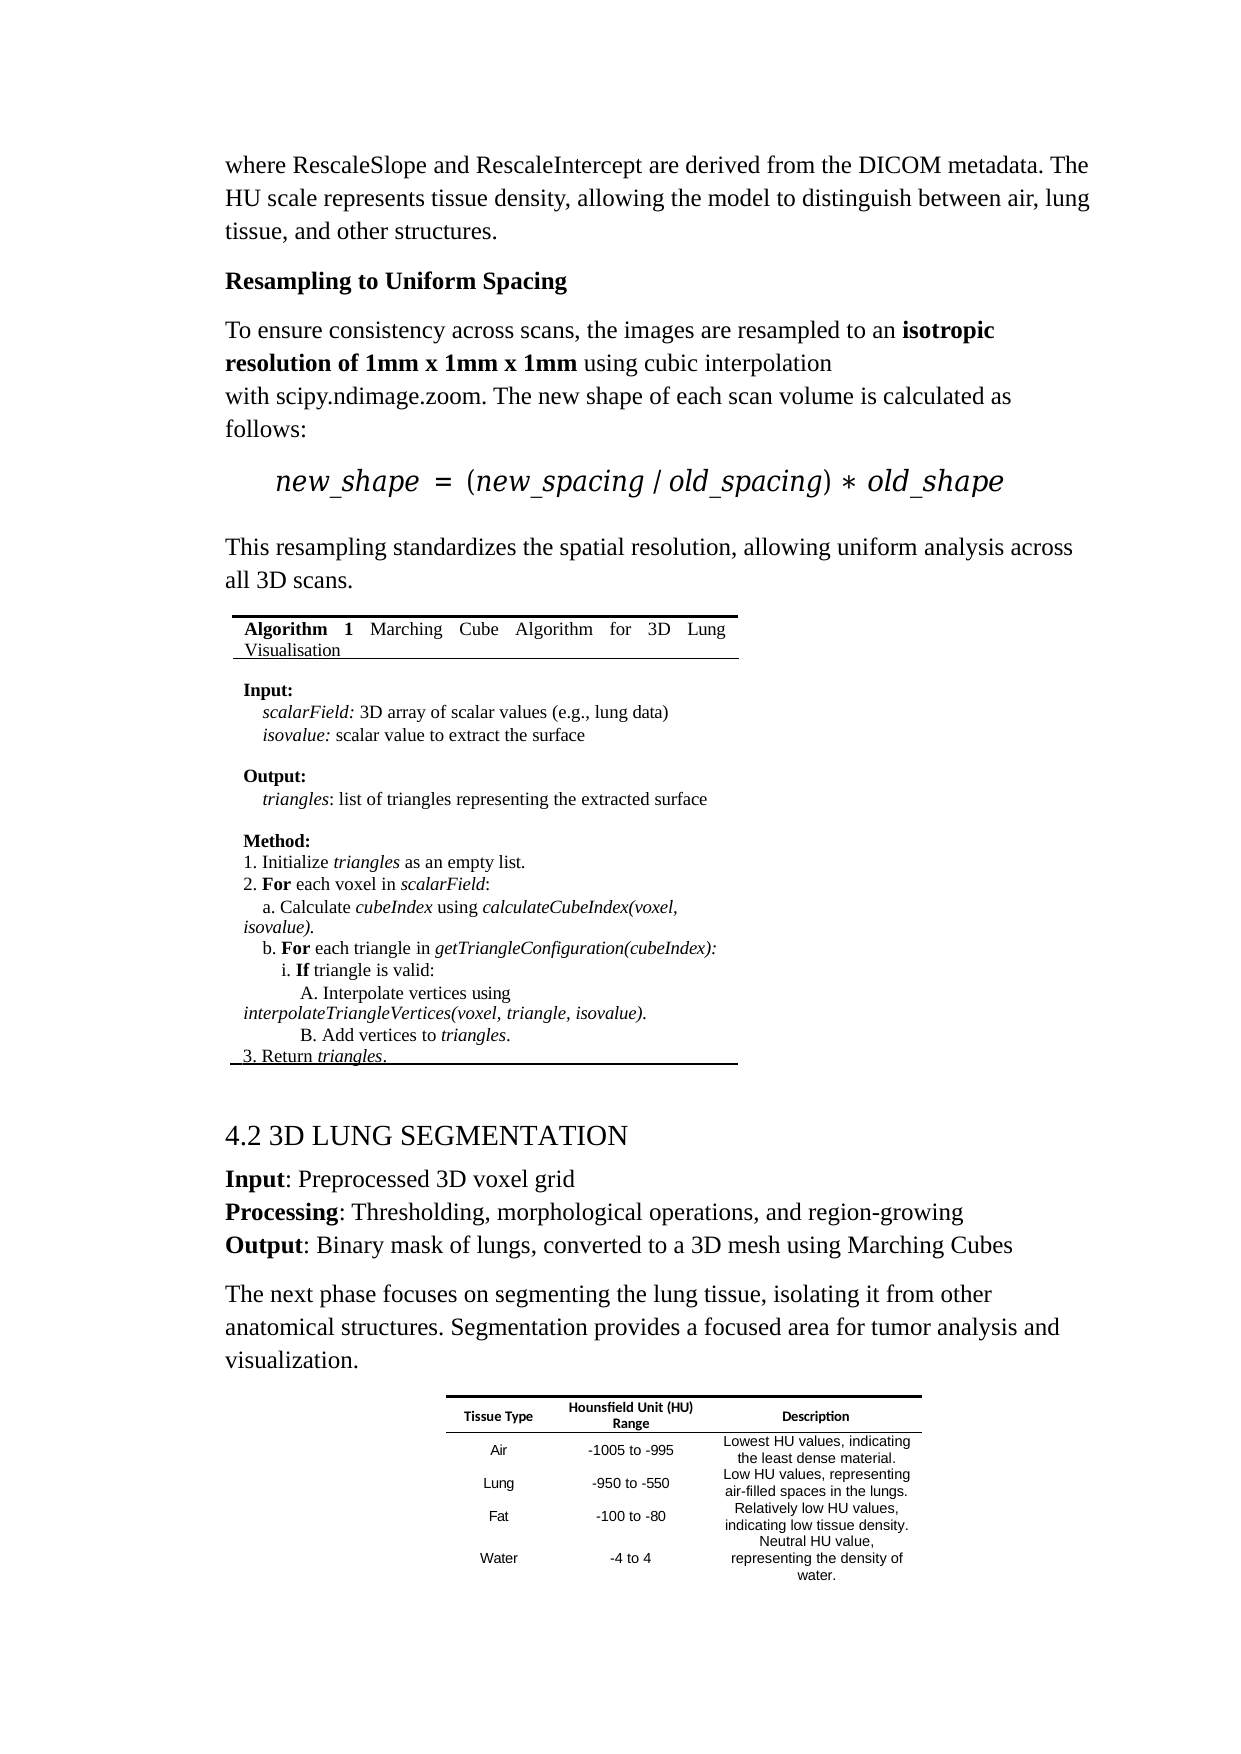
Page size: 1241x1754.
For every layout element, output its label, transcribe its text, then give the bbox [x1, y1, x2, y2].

table_cell Low HU values, representing air-filled spaces in the lungs. [709, 1466, 922, 1500]
text To ensure consistency across scans, the images are resampled to an isotropic resolution of 1mm x 1mm x 1mm using cubic interpolation with scipy.ndimage.zoom. The new shape of each scan volume is calculated as follows: [225, 315, 1090, 443]
table_header Algorithm 1 Marching Cube Algorithm for 3D Lung Visualisation [232, 618, 738, 658]
table_cell triangles: list of triangles representing the extracted surface [232, 789, 738, 821]
table_cell -100 to -80 [554, 1500, 708, 1533]
table_cell Fat [446, 1500, 553, 1533]
table_cell isovalue: scalar value to extract the surface [232, 724, 738, 756]
text The next phase focuses on segmenting the lung tissue, isolating it from other anatomical structures. Segmentation provides a focused area for tumor analysis and visualization. [225, 1279, 1090, 1374]
table_cell Neutral HU value, representing the density of water. [709, 1533, 922, 1583]
text This resampling standardizes the spatial resolution, allowing uniform analysis across all 3D scans. [225, 532, 1090, 594]
table_cell Air [446, 1433, 553, 1466]
table_cell -950 to -550 [554, 1466, 708, 1500]
table_cell Method: [232, 821, 738, 853]
text 𝑛𝑒𝑤_𝑠ℎ𝑎𝑝𝑒 = (𝑛𝑒𝑤_𝑠𝑝𝑎𝑐𝑖𝑛𝑔 / 𝑜𝑙𝑑_𝑠𝑝𝑎𝑐𝑖𝑛𝑔) ∗ 𝑜𝑙𝑑_𝑠ℎ𝑎𝑝𝑒 [225, 464, 1054, 498]
table_cell Lung [446, 1466, 553, 1500]
table_header Description [709, 1398, 922, 1432]
table_cell Relatively low HU values, indicating low tissue density. [709, 1500, 922, 1533]
text Input: Preprocessed 3D voxel grid Processing: Thresholding, morphological operations, and region-growing Output: Binary mask of lungs, converted to a 3D mesh using Marching Cubes [225, 1164, 1090, 1258]
table_cell 3. Return triangles. [232, 1047, 738, 1063]
table_cell scalarField: 3D array of scalar values (e.g., lung data) [232, 703, 738, 724]
table_cell 1. Initialize triangles as an empty list. [232, 853, 738, 875]
text Resampling to Uniform Spacing [225, 266, 1090, 294]
table_cell b. For each triangle in getTriangleConfiguration(cubeIndex): [232, 939, 738, 961]
table_cell Water [446, 1533, 553, 1583]
table_cell -1005 to -995 [554, 1433, 708, 1466]
table_cell a. Calculate cubeIndex using calculateCubeIndex(voxel, isovalue). [232, 896, 738, 939]
table_cell 2. For each voxel in scalarField: [232, 875, 738, 896]
table_cell A. Interpolate vertices using interpolateTriangleVertices(voxel, triangle, isovalue). [232, 982, 738, 1025]
table_header Hounsfield Unit (HU) Range [554, 1398, 708, 1432]
table_cell -4 to 4 [554, 1533, 708, 1583]
table_cell Lowest HU values, indicating the least dense material. [709, 1433, 922, 1466]
text where RescaleSlope and RescaleIntercept are derived from the DICOM metadata. The HU scale represents tissue density, allowing the model to distinguish between air, lung tissue, and other structures. [225, 150, 1090, 245]
table_cell Output: [232, 756, 738, 789]
table_cell i. If triangle is valid: [232, 961, 738, 982]
table_cell B. Add vertices to triangles. [232, 1025, 738, 1047]
subtitle 3D LUNG SEGMENTATION [225, 1118, 1090, 1151]
table_cell Input: [232, 670, 738, 703]
table_header Tissue Type [446, 1398, 553, 1432]
